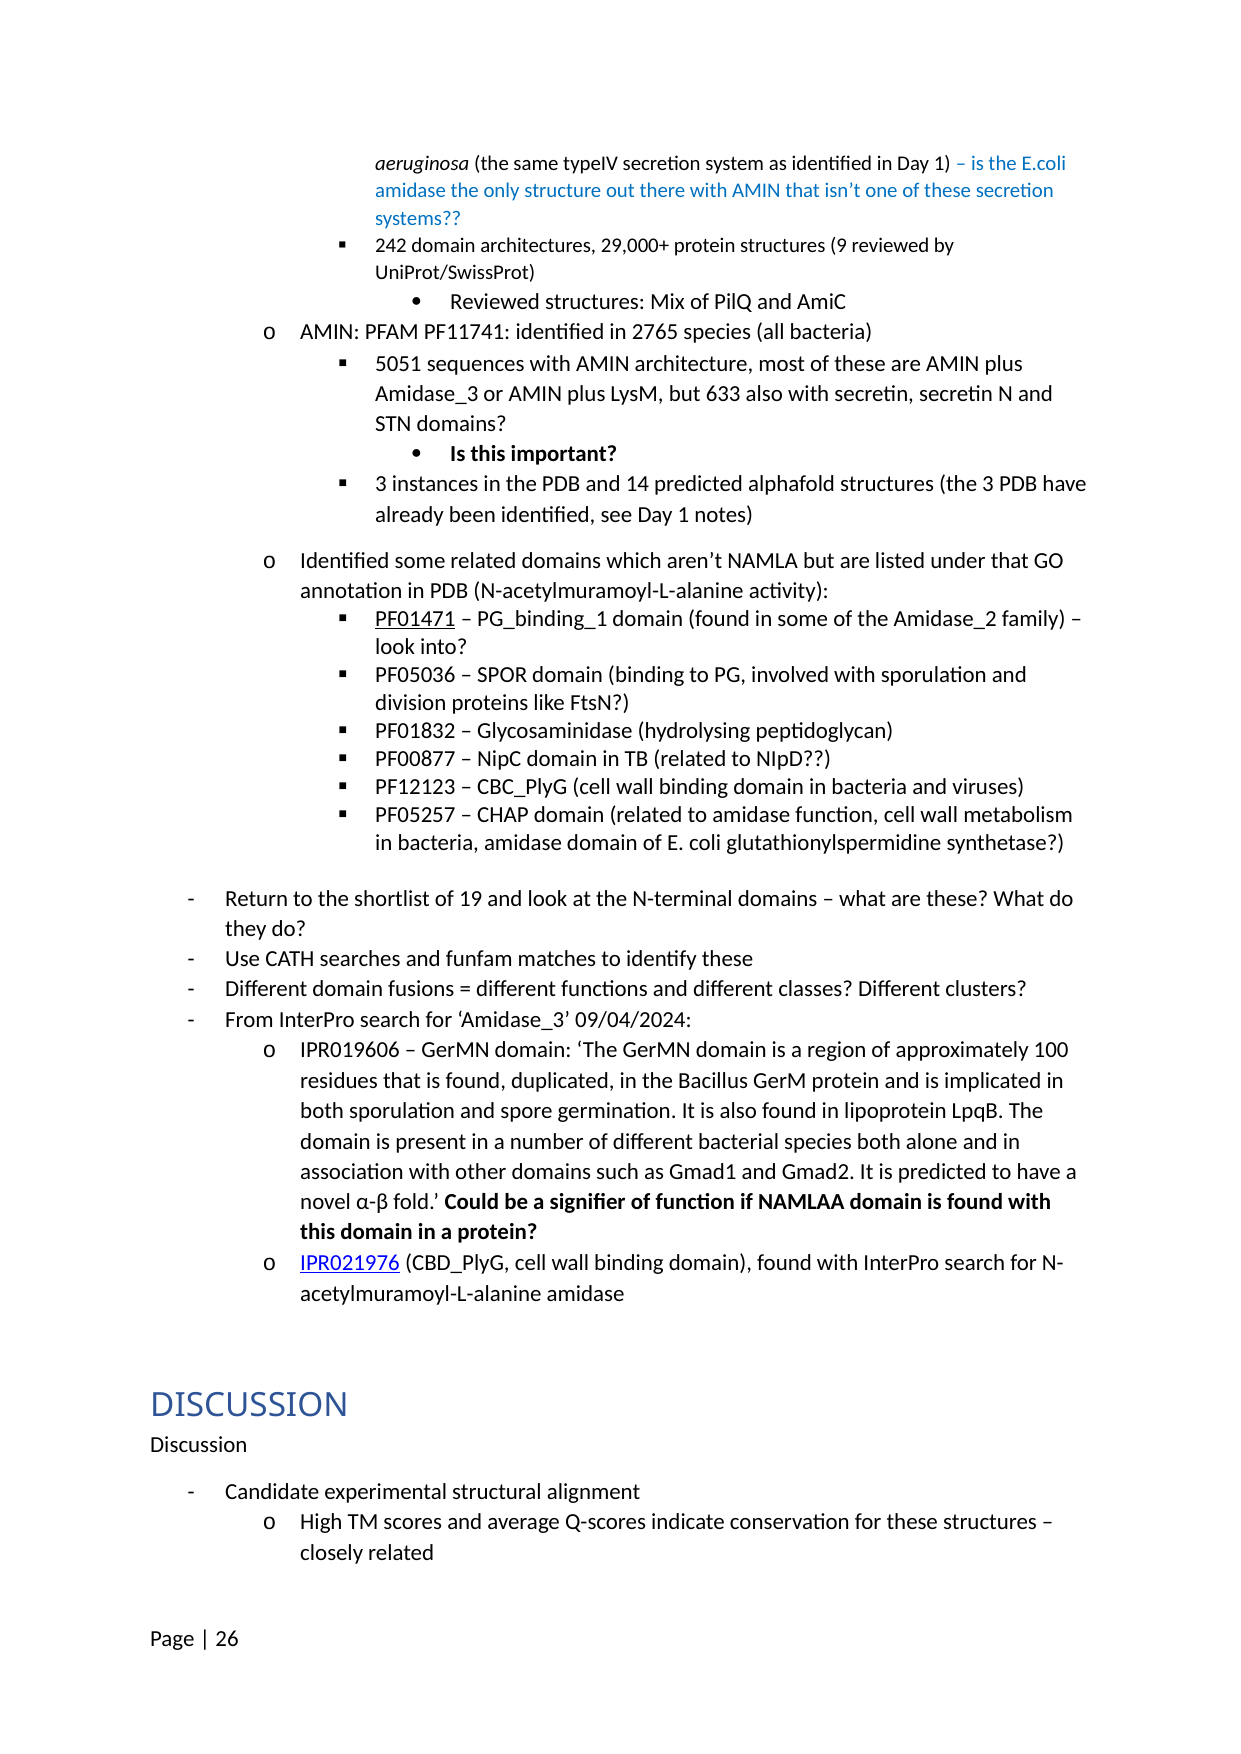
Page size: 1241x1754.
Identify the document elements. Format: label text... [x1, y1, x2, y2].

list Reviewed structures: Mix of PilQ and AmiC [412, 287, 1090, 315]
list From InterPro search for ‘Amidase_3’ 09/04/2024: [187, 1005, 1090, 1033]
list Identified some related domains which aren’t NAMLA but are listed under that GO annotation in PDB (N-acetylmuramoyl-L-alanine activity): [262, 547, 1090, 604]
list IPR021976 (CBD_PlyG, cell wall binding domain), found with InterPro search for N-acetylmuramoyl-L-alanine amidase [262, 1248, 1090, 1307]
list High TM scores and average Q-scores indicate conservation for these structures – closely related [262, 1507, 1090, 1566]
list 242 domain architectures, 29,000+ protein structures (9 reviewed by UniProt/SwissProt) [337, 232, 1090, 285]
list PF05257 – CHAP domain (related to amidase function, cell wall metabolism in bacteria, amidase domain of E. coli glutathionylspermidine synthetase?) [337, 800, 1090, 856]
list Candidate experimental structural alignment [187, 1477, 1090, 1505]
list PF12123 – CBC_PlyG (cell wall binding domain in bacteria and viruses) [337, 772, 1090, 800]
list Return to the shortlist of 19 and look at the N-terminal domains – what are these? What do they do? [187, 884, 1090, 942]
list 3 instances in the PDB and 14 predicted alphafold structures (the 3 PDB have already been identified, see Day 1 notes) [337, 469, 1090, 528]
subtitle DISCUSSION [150, 1381, 1090, 1426]
list Is this important? [412, 439, 1090, 467]
list PF01832 – Glycosaminidase (hydrolysing peptidoglycan) [337, 716, 1090, 744]
list AMIN: PFAM PF11741: identified in 2765 species (all bacteria) [262, 317, 1090, 346]
list PF01471 – PG_binding_1 domain (found in some of the Amidase_2 family) – look into? [337, 604, 1090, 660]
list Use CATH searches and funfam matches to identify these [187, 944, 1090, 972]
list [337, 150, 1090, 230]
list IPR019606 – GerMN domain: ‘The GerMN domain is a region of approximately 100 residues that is found, duplicated, in the Bacillus GerM protein and is implicated in both sporulation and spore germination. It is also found in lipoprotein LpqB. The domain is present in a number of different bacterial species both alone and in association with other domains such as Gmad1 and Gmad2. It is predicted to have a novel α-β fold.’ Could be a signifier of function if NAMLAA domain is found with this domain in a protein? [262, 1035, 1090, 1245]
list Different domain fusions = different functions and different classes? Different clusters? [187, 974, 1090, 1003]
list PF00877 – NipC domain in TB (related to NIpD??) [337, 744, 1090, 772]
list PF05036 – SPOR domain (binding to PG, involved with sporulation and division proteins like FtsN?) [337, 660, 1090, 716]
text Discussion [150, 1430, 1090, 1458]
